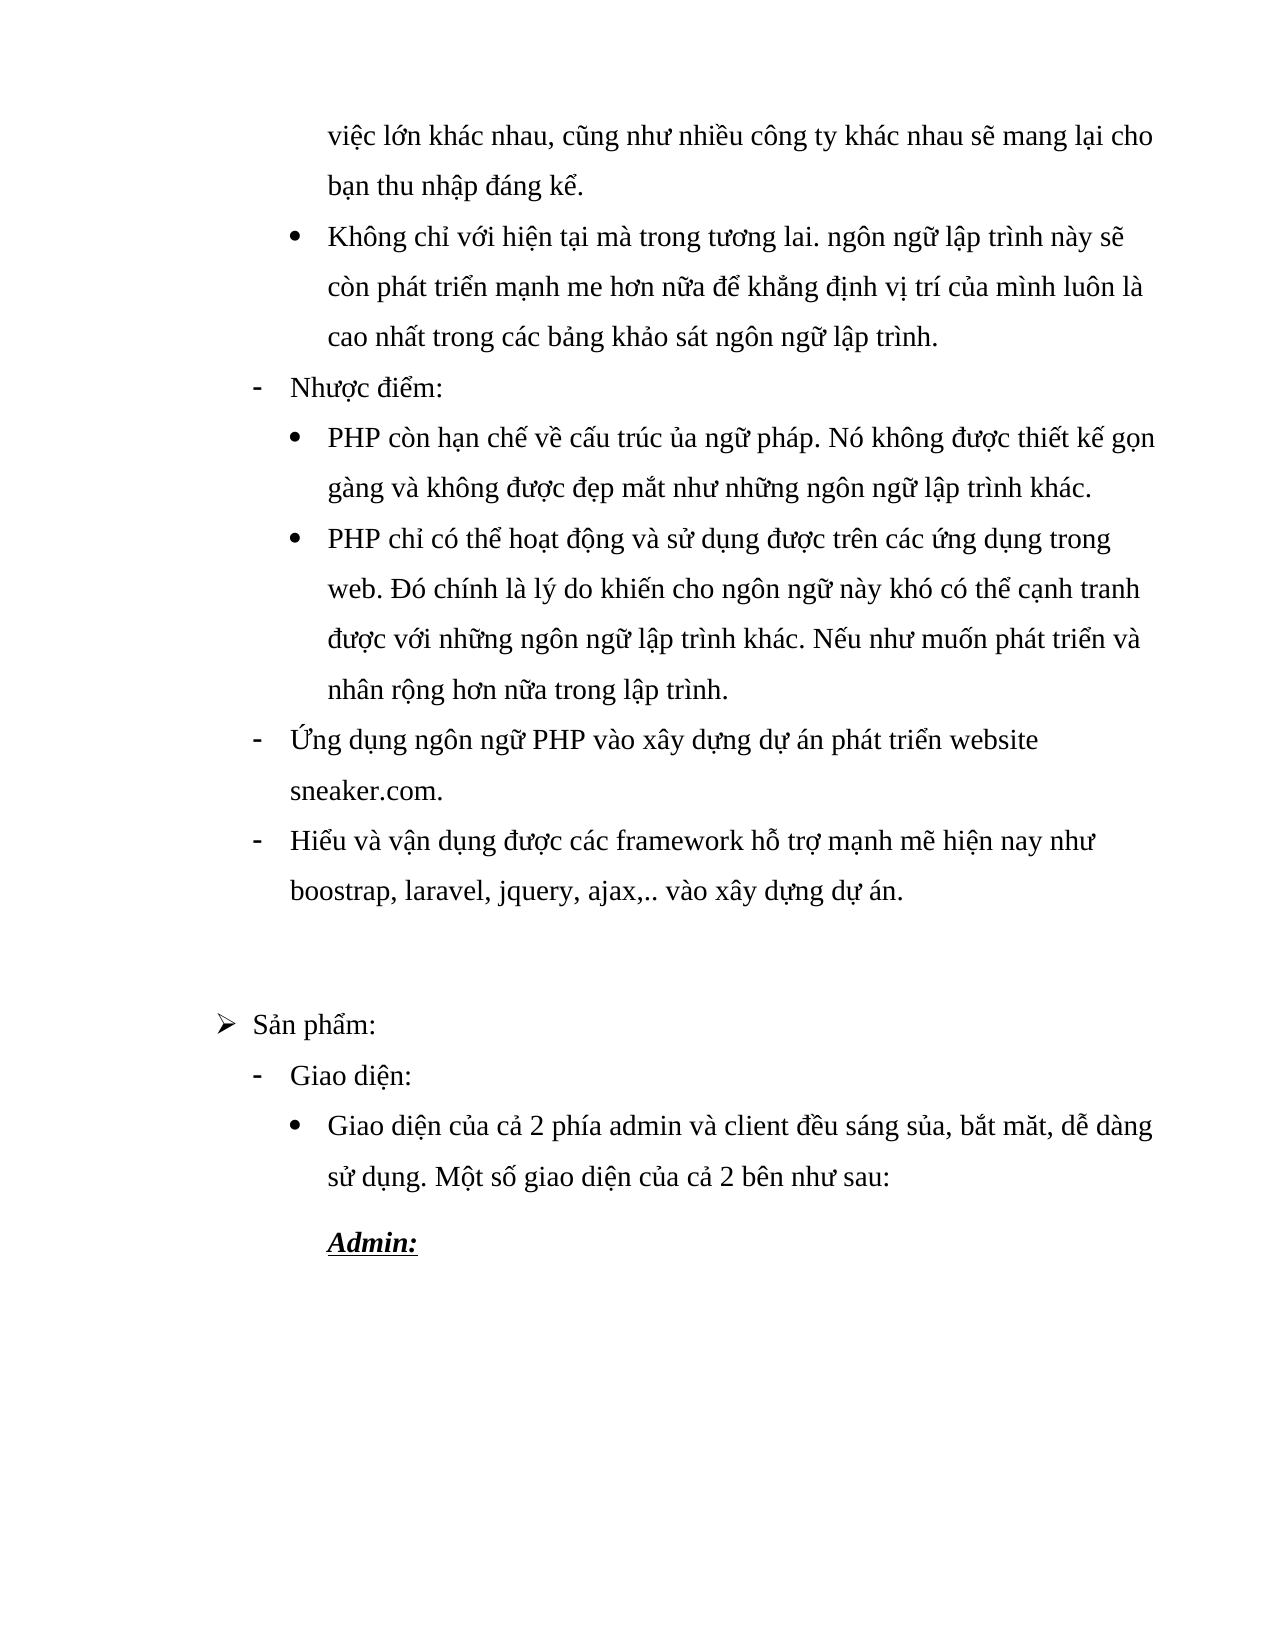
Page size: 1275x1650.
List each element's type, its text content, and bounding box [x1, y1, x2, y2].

list Sản phẩm: [215, 1007, 1157, 1041]
list Ứng dụng ngôn ngữ PHP vào xây dựng dự án phát triển website sneaker.com. [252, 722, 1157, 806]
list Hiểu và vận dụng được các framework hỗ trợ mạnh mẽ hiện nay như boostrap, laravel, jquery, ajax,.. vào xây dựng dự án. [252, 823, 1157, 907]
list Nhược điểm: [252, 370, 1157, 403]
list Giao diện của cả 2 phía admin và client đều sáng sủa, bắt măt, dễ dàng sử dụng. Một số giao diện của cả 2 bên như sau: [290, 1108, 1157, 1192]
text Admin: [252, 1226, 1157, 1259]
list PHP chỉ có thể hoạt động và sử dụng được trên các ứng dụng trong web. Đó chính là lý do khiến cho ngôn ngữ này khó có thể cạnh tranh được với những ngôn ngữ lập trình khác. Nếu như muốn phát triển và nhân rộng hơn nữa trong lập trình. [290, 521, 1157, 706]
list Không chỉ với hiện tại mà trong tương lai. ngôn ngữ lập trình này sẽ còn phát triển mạnh me hơn nữa để khẳng định vị trí của mình luôn là cao nhất trong các bảng khảo sát ngôn ngữ lập trình. [290, 219, 1157, 353]
list Giao diện: [252, 1058, 1157, 1091]
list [290, 118, 1157, 202]
list PHP còn hạn chế về cấu trúc ủa ngữ pháp. Nó không được thiết kế gọn gàng và không được đẹp mắt như những ngôn ngữ lập trình khác. [290, 420, 1157, 504]
